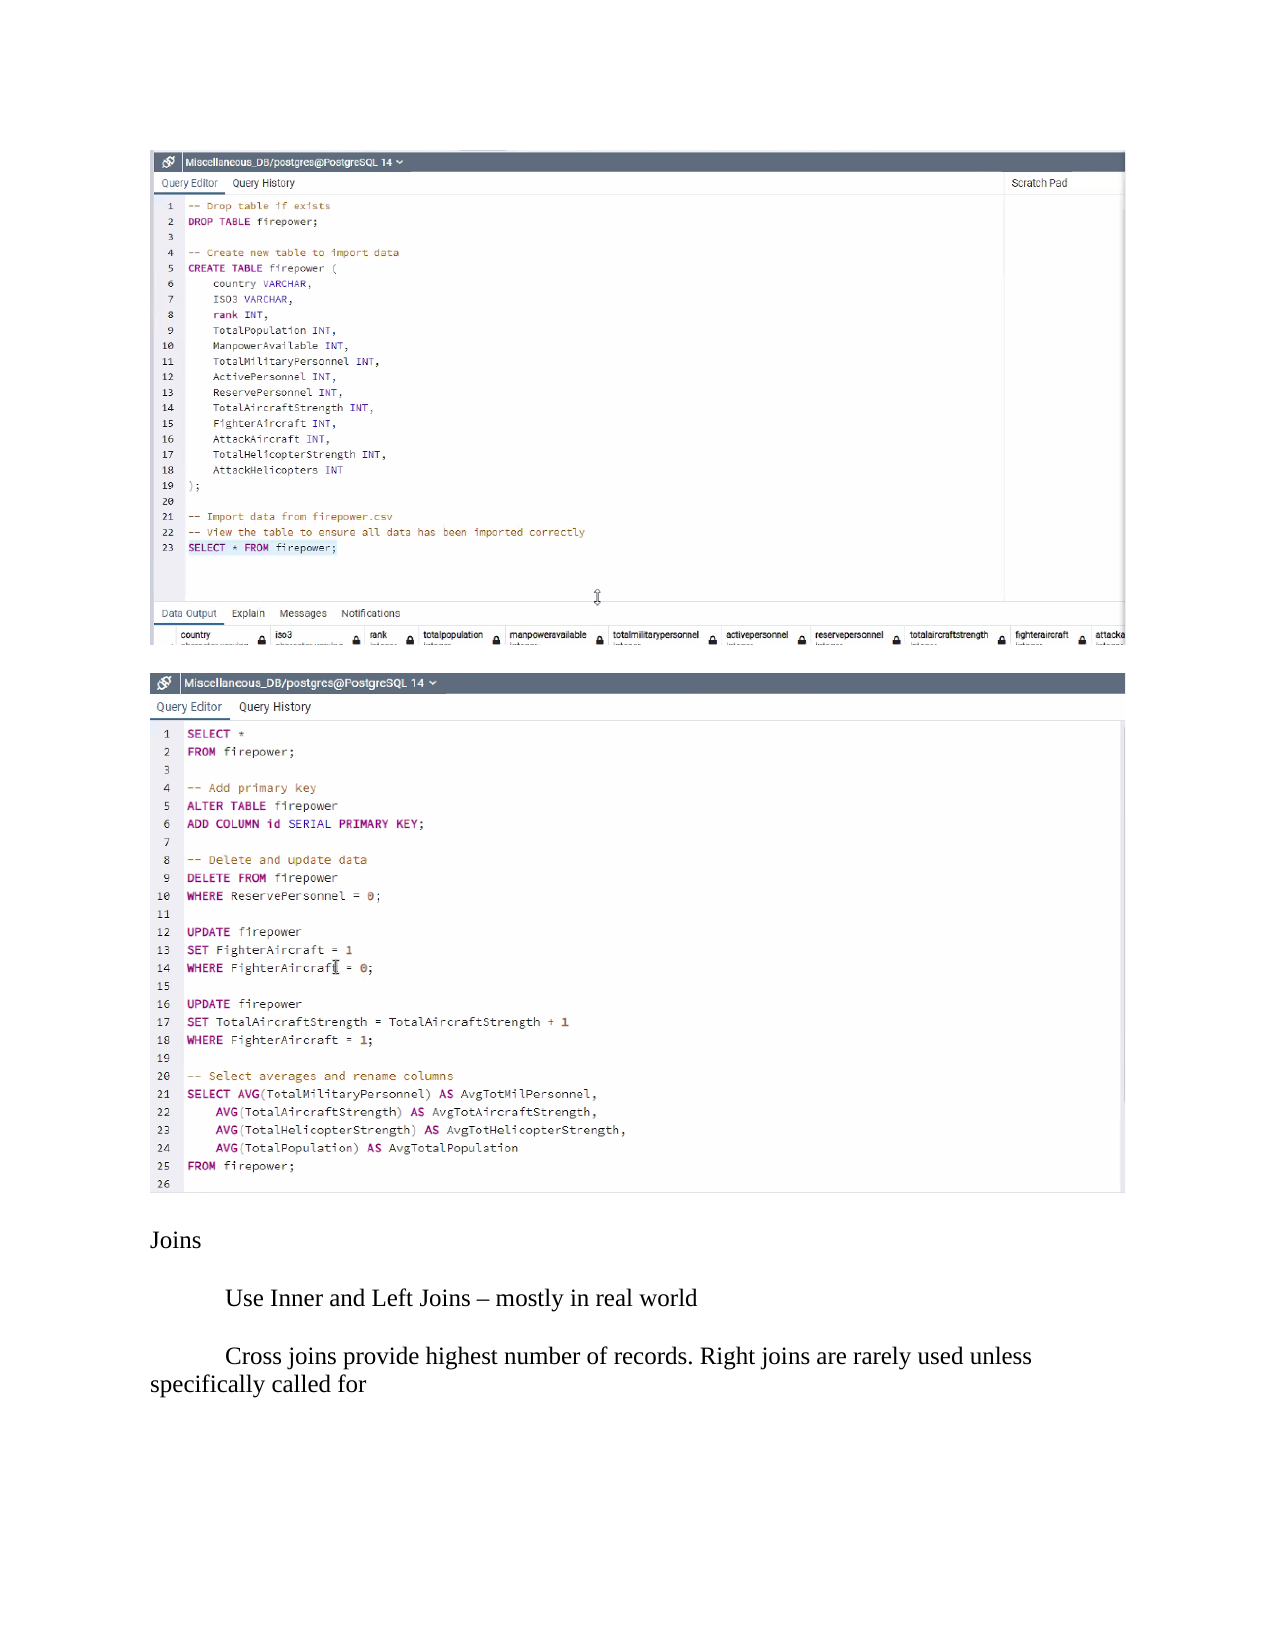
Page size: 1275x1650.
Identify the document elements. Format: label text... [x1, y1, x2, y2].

text Use Inner and Left Joins – mostly in real world [150, 1283, 1125, 1312]
text Joins [150, 1225, 1125, 1254]
picture [150, 673, 1125, 1196]
picture [150, 150, 1125, 645]
text Cross joins provide highest number of records. Right joins are rarely used unless specifically called for [150, 1341, 1125, 1398]
